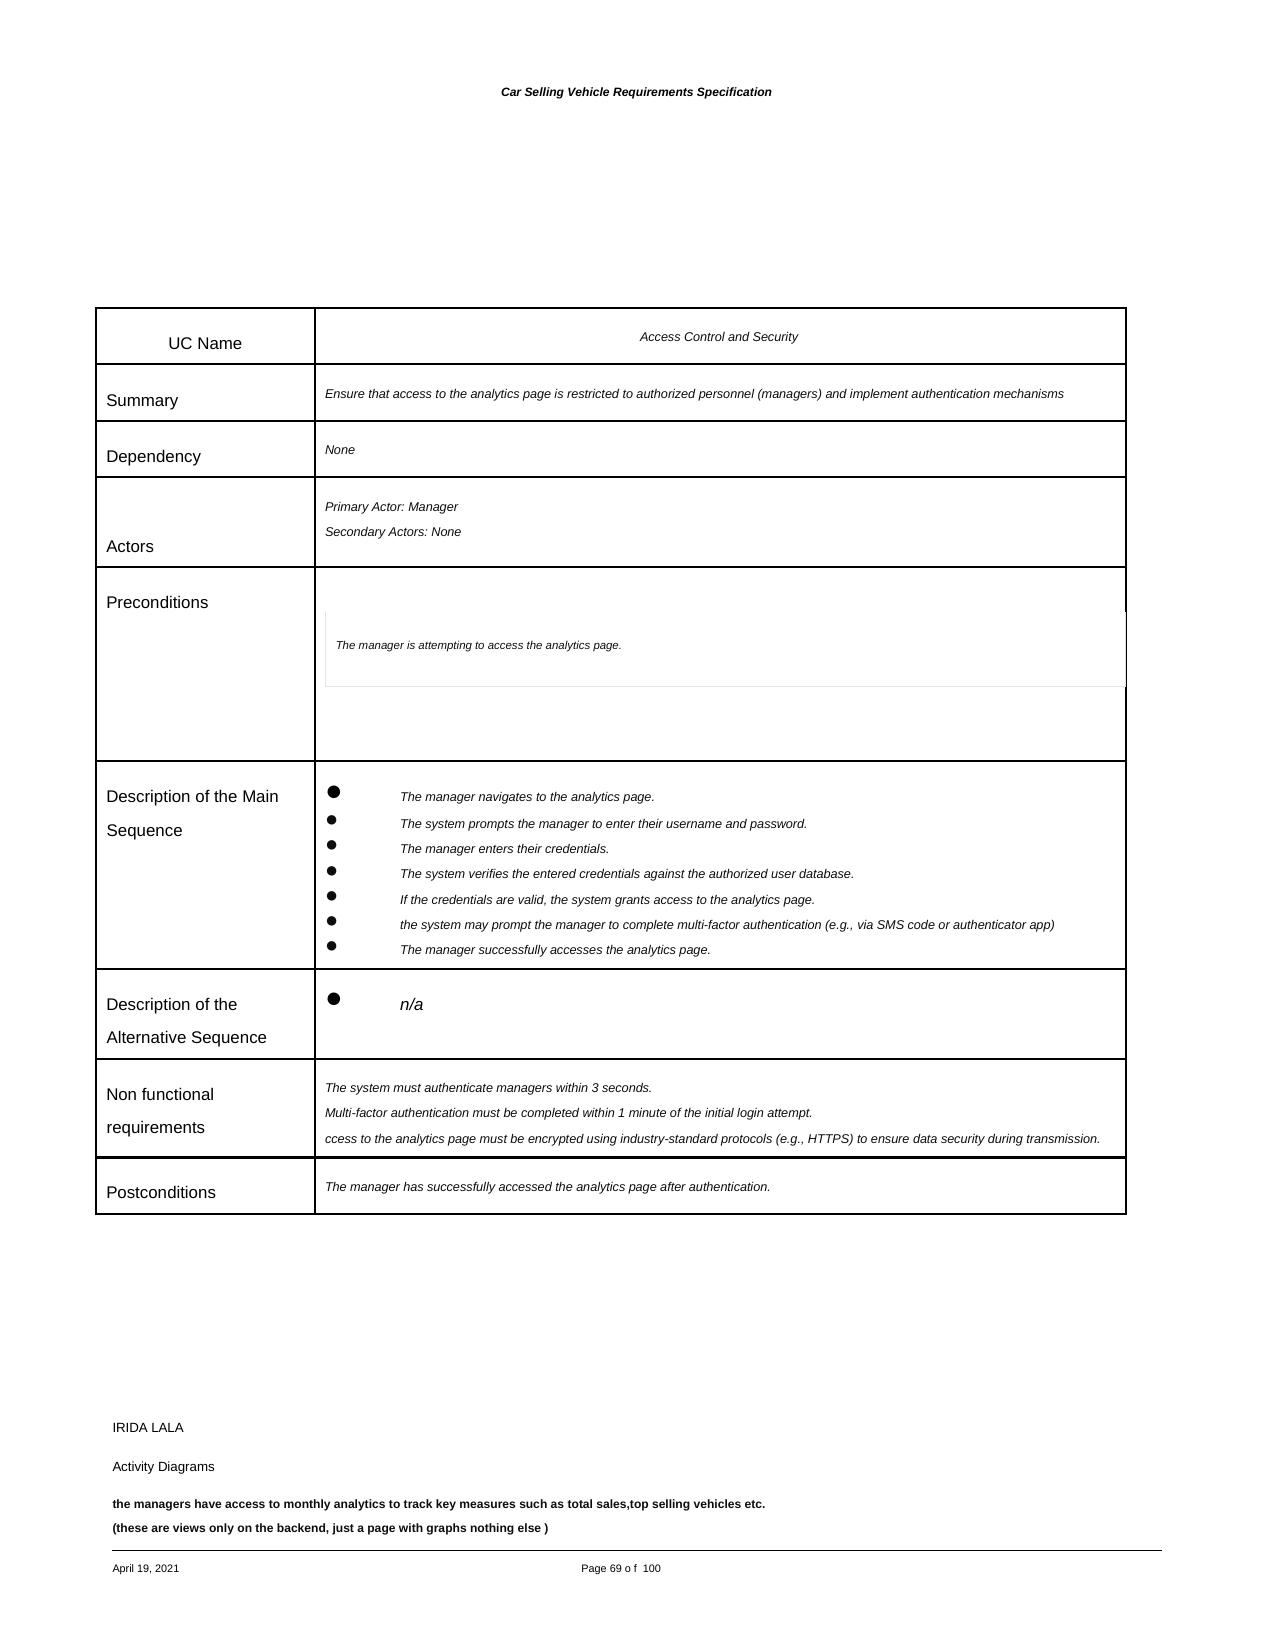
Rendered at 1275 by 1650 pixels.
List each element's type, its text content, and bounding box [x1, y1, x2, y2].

table_cell The manager has successfully accessed the analytics page after authentication. [316, 1159, 1125, 1213]
table_cell [316, 568, 1125, 760]
table_cell Dependency [97, 422, 314, 476]
table_cell Primary Actor: Manager Secondary Actors: None [316, 478, 1125, 566]
text Activity Diagrams [112, 1448, 1162, 1474]
text (these are views only on the backend, just a page with graphs nothing else ) [112, 1511, 1162, 1535]
table_cell Summary [97, 365, 314, 420]
table_cell None [316, 422, 1125, 476]
table_cell Description of the Main Sequence [97, 762, 314, 968]
table_cell Postconditions [97, 1159, 314, 1213]
table_cell Preconditions [97, 568, 314, 760]
table_cell Non functional requirements [97, 1060, 314, 1156]
table_cell The system must authenticate managers within 3 seconds. Multi-factor authentication must be completed within 1 minute of the initial login attempt. ccess to the analytics page must be encrypted using industry-standard protocols (e.g., HTTPS) to ensure data security during transmission. [316, 1060, 1125, 1156]
table_header UC Name [97, 309, 314, 363]
text IRIDA LALA [112, 1409, 1162, 1436]
table_cell The manager navigates to the analytics page. The system prompts the manager to enter their username and password. The manager enters their credentials. The system verifies the entered credentials against the authorized user database. If the credentials are valid, the system grants access to the analytics page. the system may prompt the manager to complete multi-factor authentication (e.g., via SMS code or authenticator app) The manager successfully accesses the analytics page. [316, 762, 1125, 968]
table_header Access Control and Security [316, 309, 1125, 363]
table_cell Description of the Alternative Sequence [97, 970, 314, 1058]
table_cell Ensure that access to the analytics page is restricted to authorized personnel (managers) and implement authentication mechanisms [316, 365, 1125, 420]
table_cell n/a [316, 970, 1125, 1058]
table_cell Actors [97, 478, 314, 566]
text the managers have access to monthly analytics to track key measures such as total sales,top selling vehicles etc. [112, 1487, 1162, 1511]
